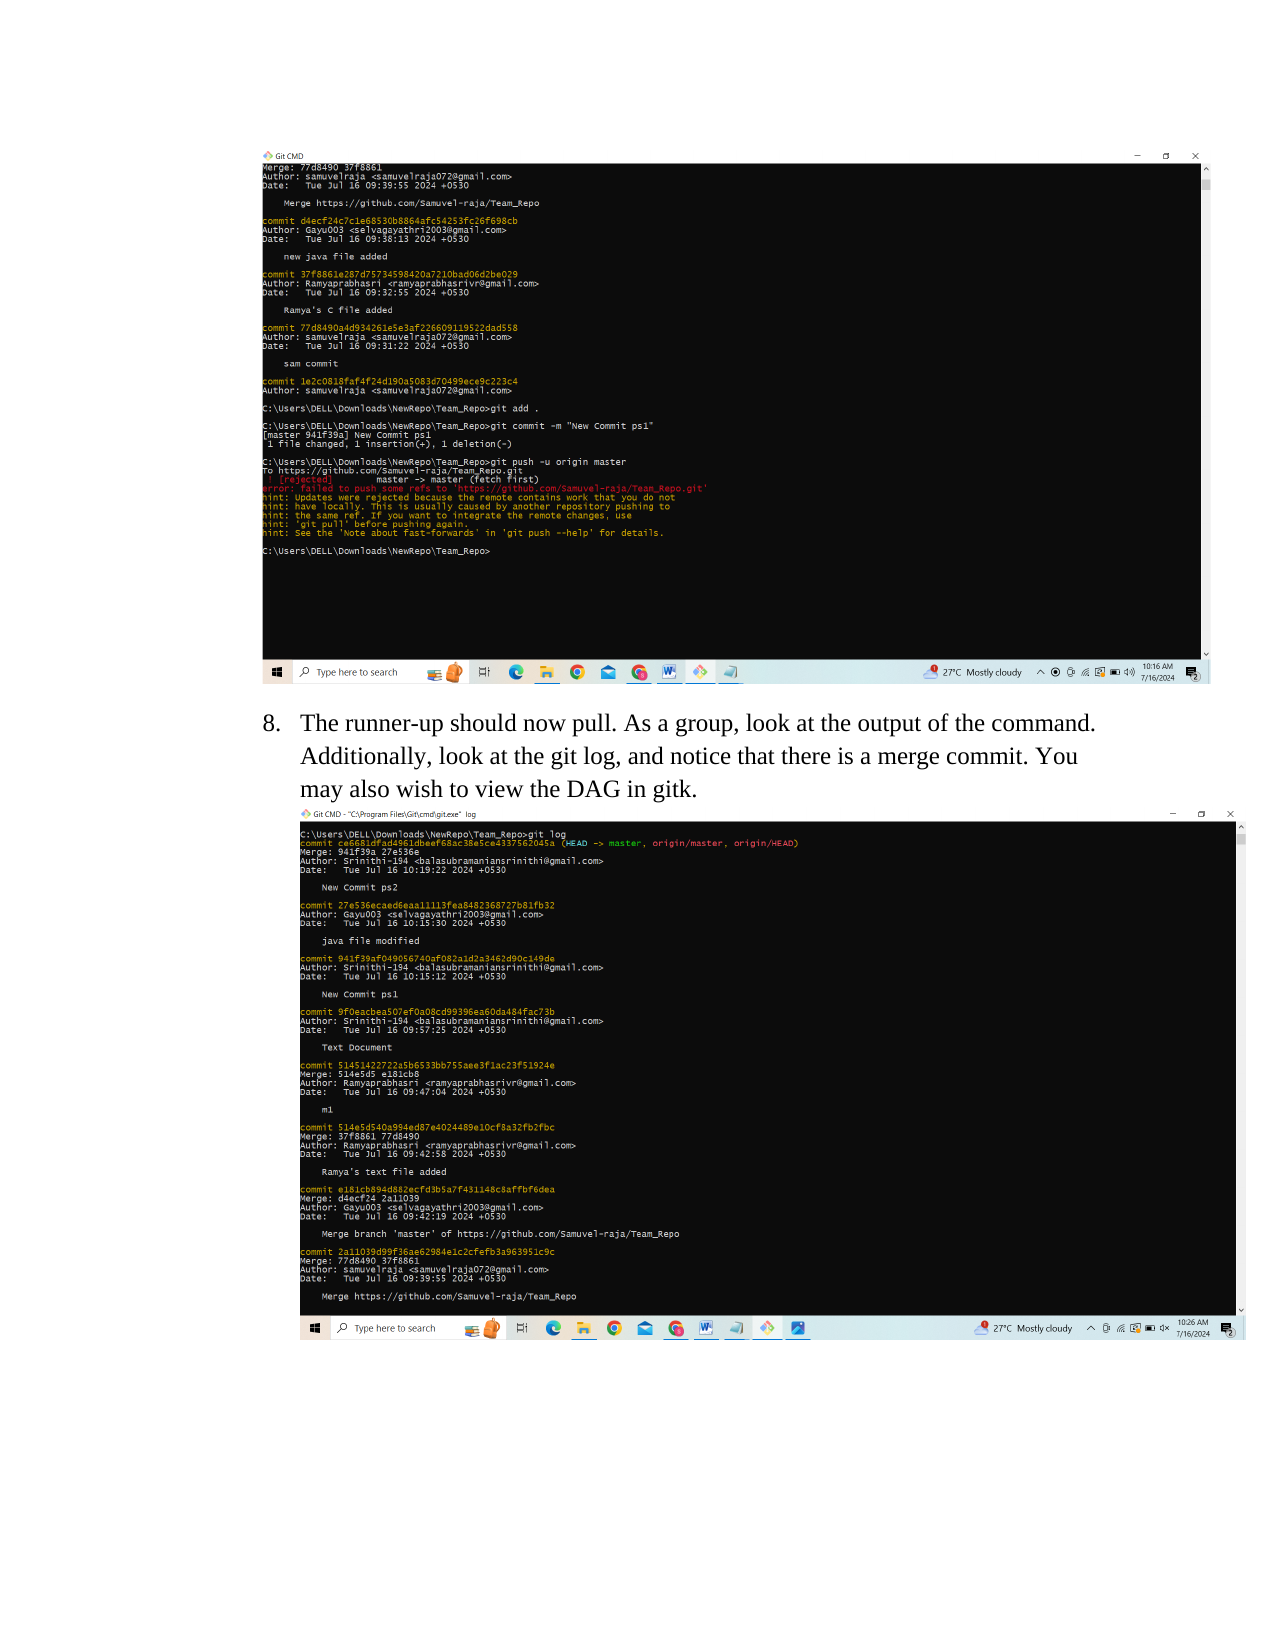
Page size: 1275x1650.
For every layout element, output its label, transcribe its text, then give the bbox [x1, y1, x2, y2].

picture [300, 807, 1246, 1340]
picture [262, 150, 1211, 684]
list The runner-up should now pull. As a group, look at the output of the command. Additionally, look at the git log, and notice that there is a merge commit. You may also wish to view the DAG in gitk. [262, 708, 1125, 803]
